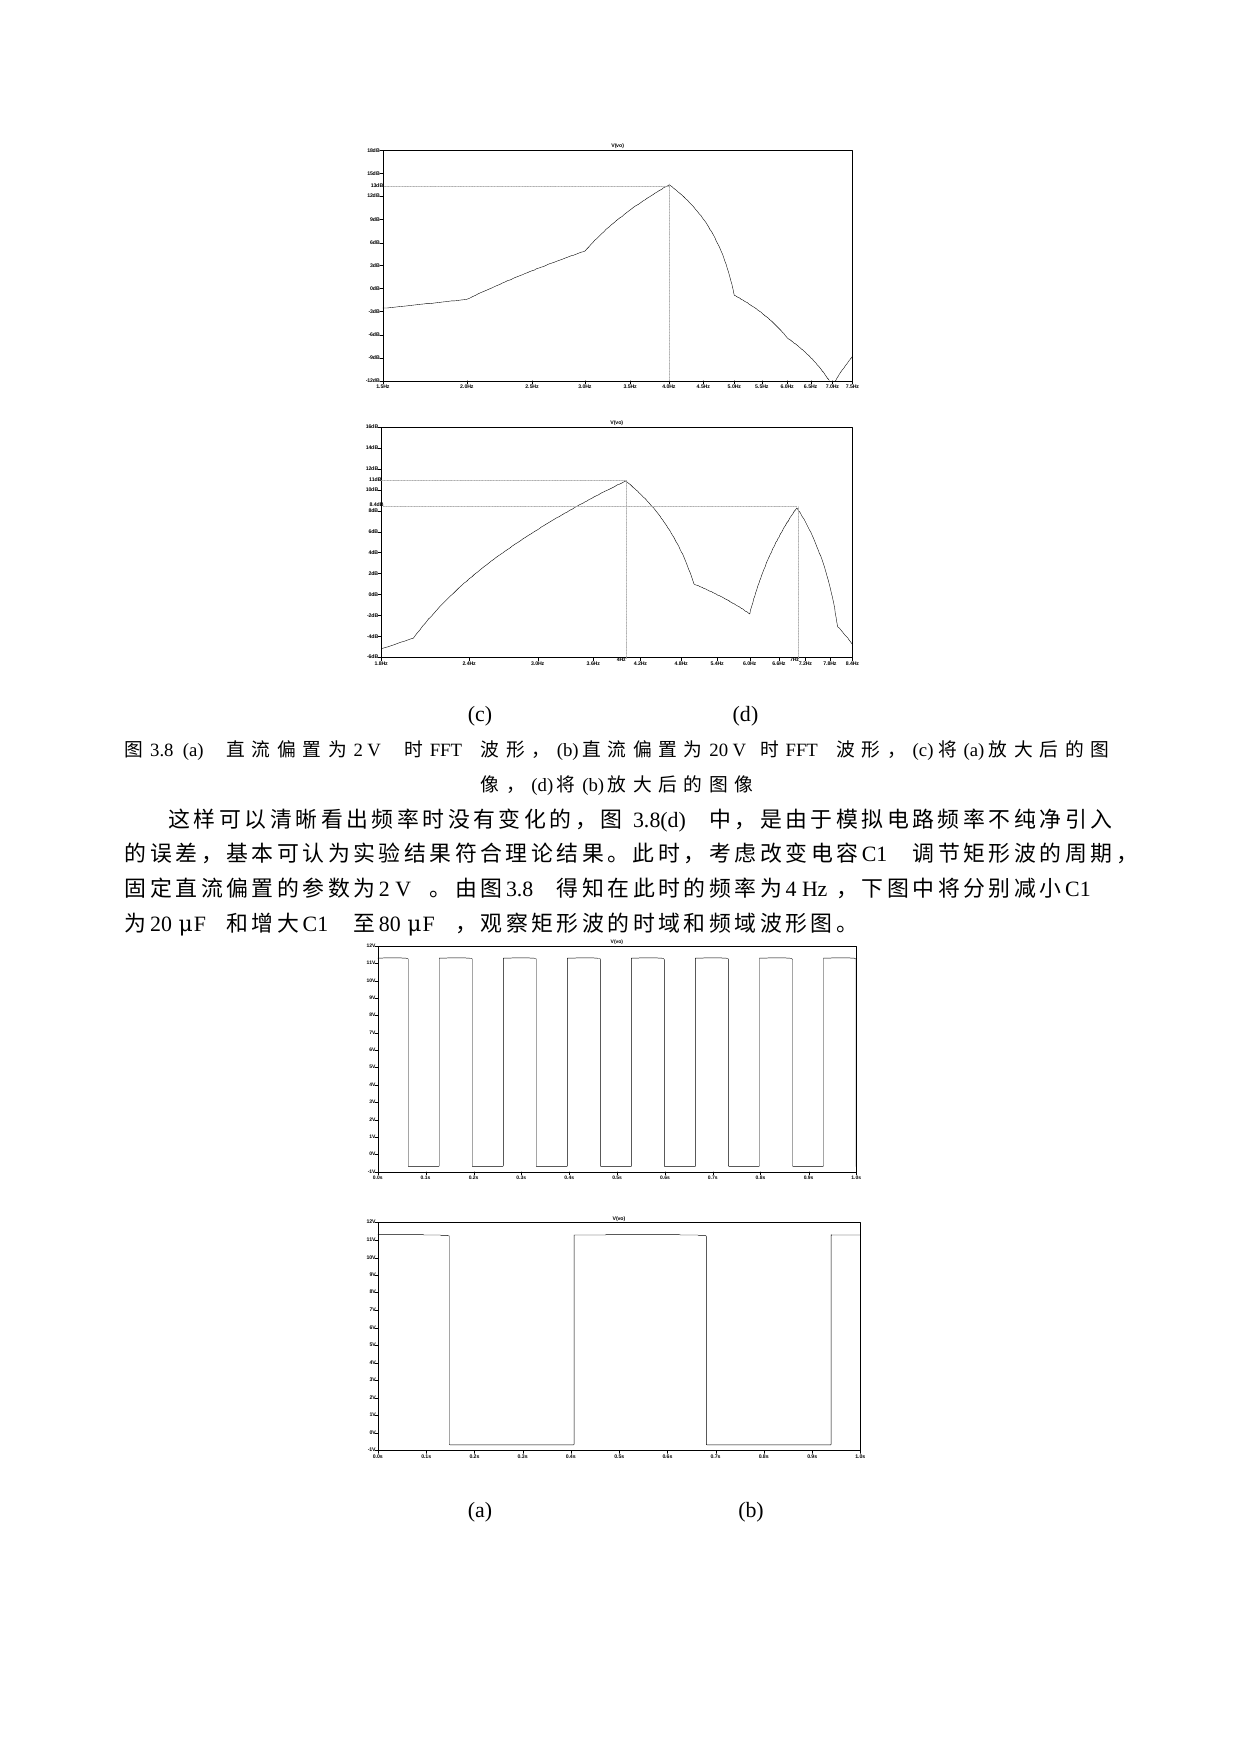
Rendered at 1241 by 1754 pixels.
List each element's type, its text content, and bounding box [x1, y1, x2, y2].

text 图3.8 (a)直流偏置为2 V时FFT波形，(b)直流偏置为20 V时FFT波形，(c)将(a)放大后的图像，(d)将(b)放大后的图像 [124, 731, 1116, 800]
text (c) (d) [124, 697, 1116, 731]
text (a) (b) [124, 1492, 1116, 1527]
text 这样可以清晰看出频率时没有变化的，图3.8(d)中，是由于模拟电路频率不纯净引入的误差，基本可认为实验结果符合理论结果。此时，考虑改变电容C1调节矩形波的周期，固定直流偏置的参数为2 V。由图3.8得知在此时的频率为4 Hz，下图中将分别减小C1为20 μF和增大C1至80 μF，观察矩形波的时域和频域波形图。 [124, 800, 1116, 939]
